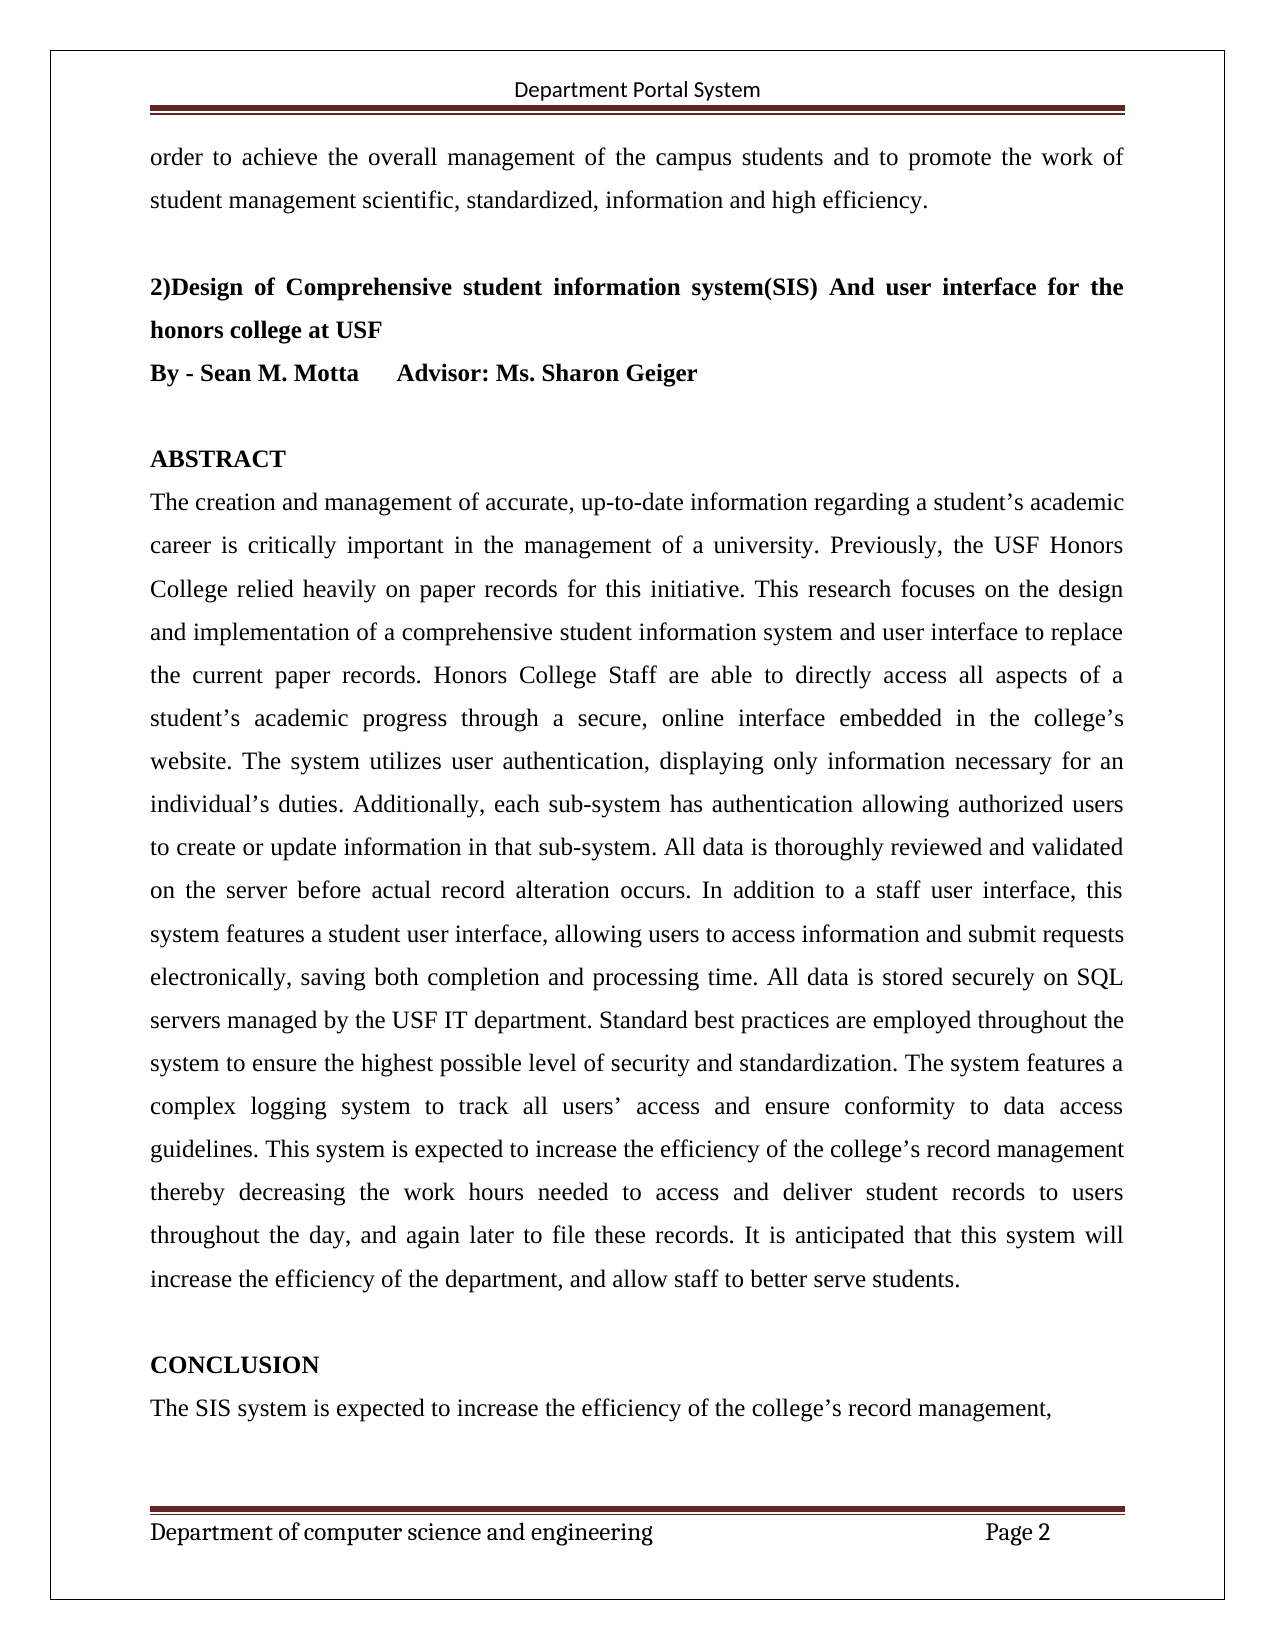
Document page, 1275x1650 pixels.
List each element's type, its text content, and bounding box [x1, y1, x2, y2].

text The SIS system is expected to increase the efficiency of the college’s record management, [150, 1393, 1125, 1422]
text The creation and management of accurate, up-to-date information regarding a student’s academic career is critically important in the management of a university. Previously, the USF Honors College relied heavily on paper records for this initiative. This research focuses on the design and implementation of a comprehensive student information system and user interface to replace the current paper records. Honors College Staff are able to directly access all aspects of a student’s academic progress through a secure, online interface embedded in the college’s website. The system utilizes user authentication, displaying only information necessary for an individual’s duties. Additionally, each sub-system has authentication allowing authorized users to create or update information in that sub-system. All data is thoroughly reviewed and validated on the server before actual record alteration occurs. In addition to a staff user interface, this system features a student user interface, allowing users to access information and submit requests electronically, saving both completion and processing time. All data is stored securely on SQL servers managed by the USF IT department. Standard best practices are employed throughout the system to ensure the highest possible level of security and standardization. The system features a complex logging system to track all users’ access and ensure conformity to data access guidelines. This system is expected to increase the efficiency of the college’s record management thereby decreasing the work hours needed to access and deliver student records to users throughout the day, and again later to file these records. It is anticipated that this system will increase the efficiency of the department, and allow staff to better serve students. [150, 487, 1125, 1292]
text ABSTRACT [150, 444, 1125, 473]
text By - Sean M. Motta Advisor: Ms. Sharon Geiger [150, 358, 1125, 387]
text CONCLUSION [150, 1350, 1125, 1379]
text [150, 142, 1125, 214]
text 2)Design of Comprehensive student information system(SIS) And user interface for the honors college at USF [150, 272, 1125, 344]
